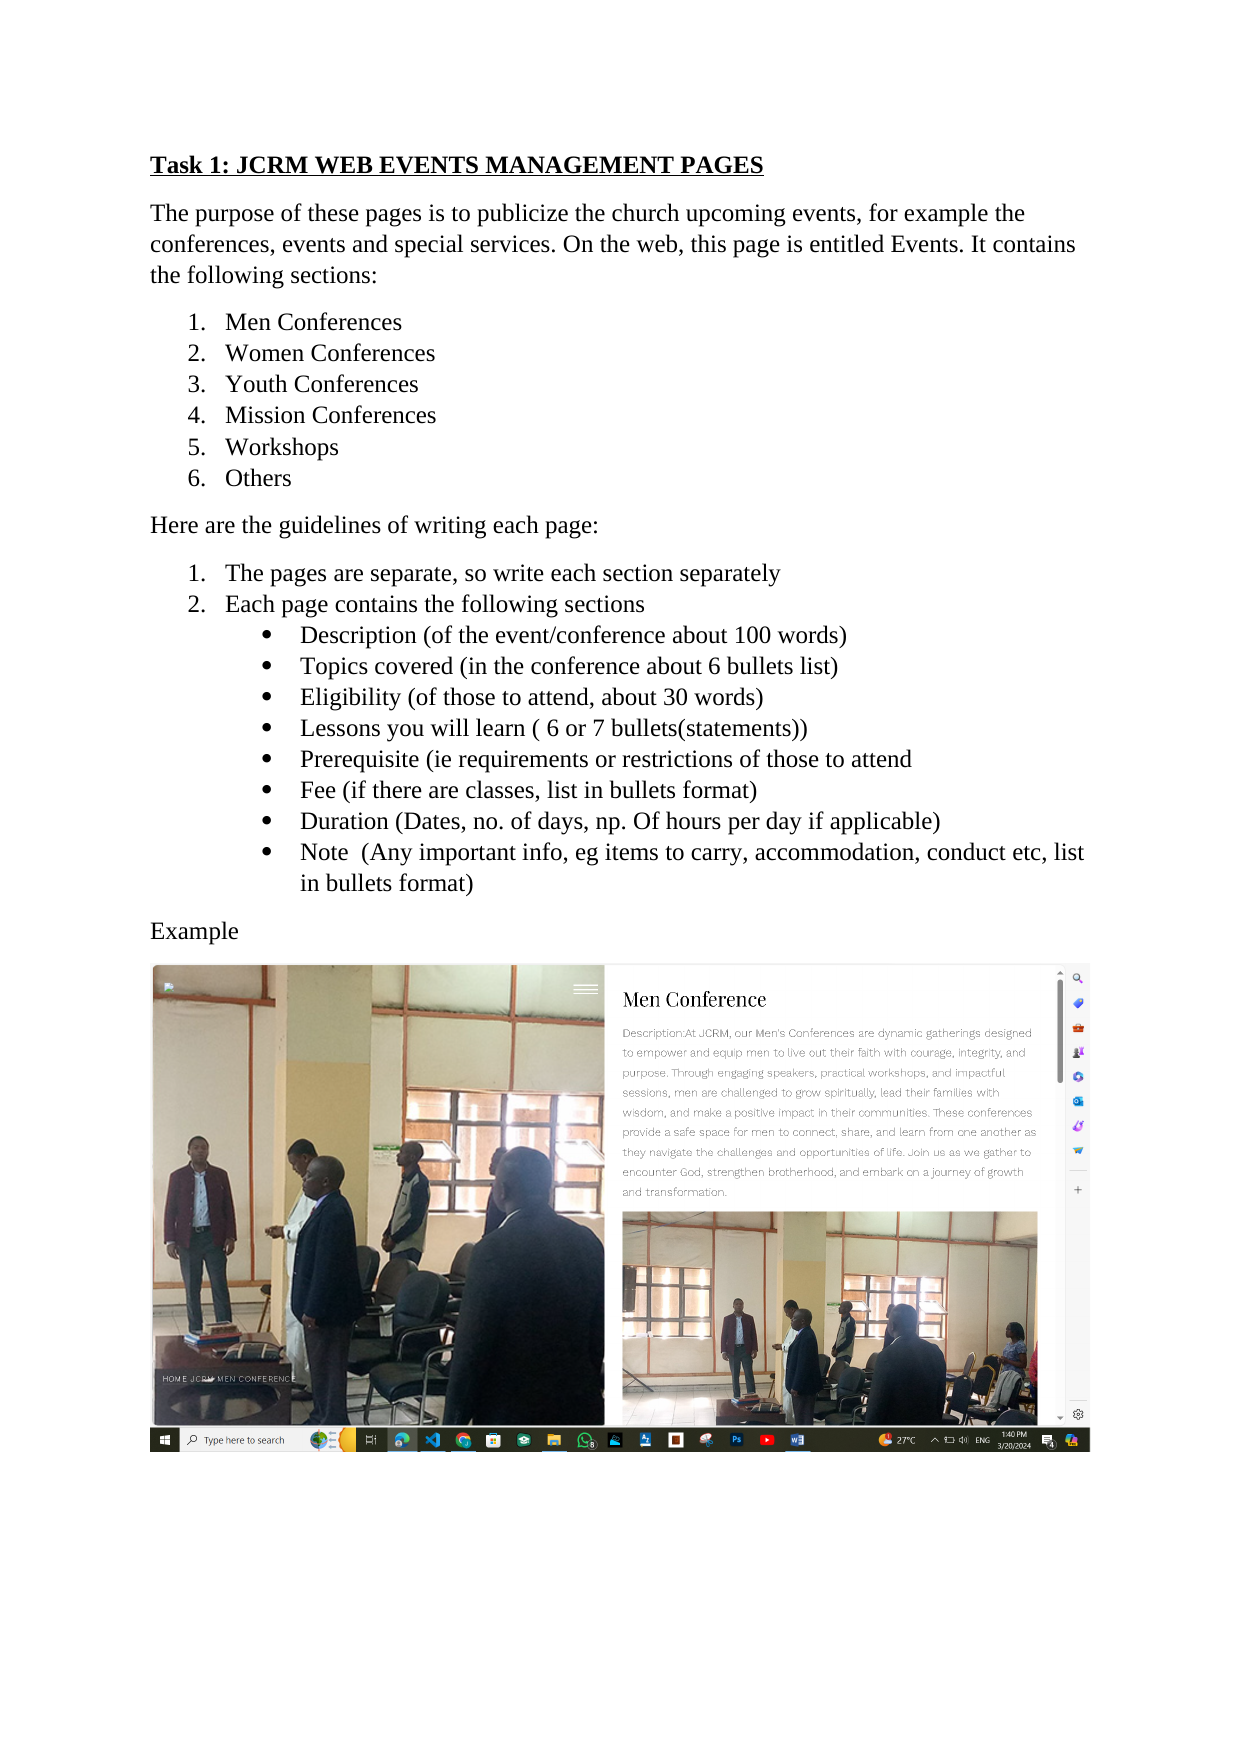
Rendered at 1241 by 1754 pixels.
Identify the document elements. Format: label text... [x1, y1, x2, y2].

list Men Conferences [187, 307, 1090, 336]
list Description (of the event/conference about 100 words) [262, 620, 1090, 649]
list Youth Conferences [187, 369, 1090, 398]
list Lessons you will learn ( 6 or 7 bullets(statements)) [262, 713, 1090, 742]
text Example [150, 916, 1090, 945]
text Here are the guidelines of writing each page: [150, 510, 1090, 539]
list Topics covered (in the conference about 6 bullets list) [262, 651, 1090, 680]
list Others [187, 463, 1090, 491]
text The purpose of these pages is to publicize the church upcoming events, for example the conferences, events and special services. On the web, this page is entitled Events. It contains the following sections: [150, 198, 1090, 288]
list Eligibility (of those to attend, about 30 words) [262, 682, 1090, 711]
list The pages are separate, so write each section separately [187, 558, 1090, 587]
list Each page contains the following sections [187, 589, 1090, 618]
picture [150, 963, 1091, 1452]
list Mission Conferences [187, 401, 1090, 429]
list Fee (if there are classes, list in bullets format) [262, 775, 1090, 804]
list Prerequisite (ie requirements or restrictions of those to attend [262, 744, 1090, 773]
list Women Conferences [187, 338, 1090, 367]
list Workshops [187, 432, 1090, 460]
text Task 1: JCRM WEB EVENTS MANAGEMENT PAGES [150, 150, 1090, 179]
list Duration (Dates, no. of days, np. Of hours per day if applicable) [262, 806, 1090, 835]
list Note (Any important info, eg items to carry, accommodation, conduct etc, list in bullets format) [262, 837, 1090, 897]
